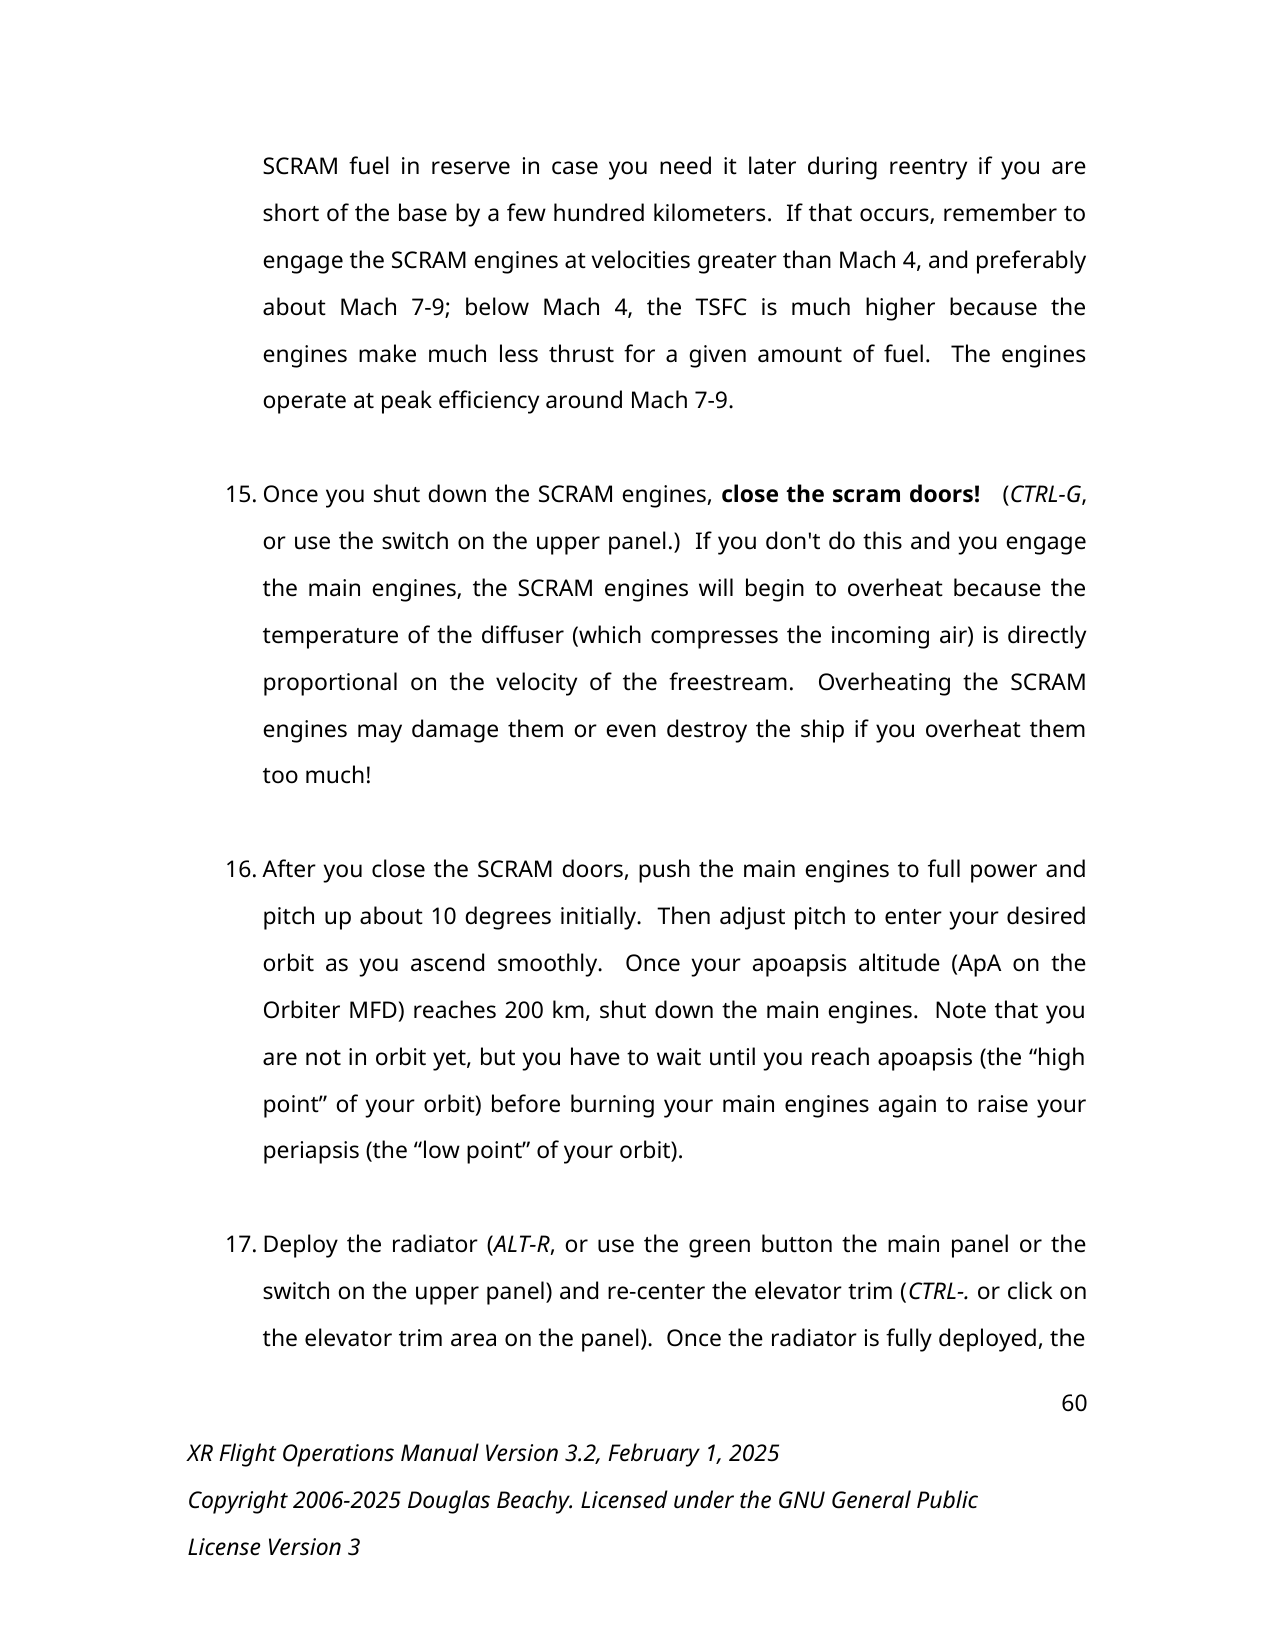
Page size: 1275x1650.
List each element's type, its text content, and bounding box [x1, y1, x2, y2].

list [225, 150, 1087, 416]
list After you close the SCRAM doors, push the main engines to full power and pitch up about 10 degrees initially. Then adjust pitch to enter your desired orbit as you ascend smoothly. Once your apoapsis altitude (ApA on the Orbiter MFD) reaches 200 km, shut down the main engines. Note that you are not in orbit yet, but you have to wait until you reach apoapsis (the “” of your orbit) before burning your main engines again to raise your periapsis (the “low point” of your orbit). [225, 853, 1087, 1166]
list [225, 1228, 1087, 1353]
list Once you shut down the SCRAM engines, close the scram doors! (CTRL-G, or use the switch on the upper panel.) If you don't do this and you engage the main engines, the SCRAM engines will begin to overheat because the temperature of the diffuser (which compresses the incoming air) is directly proportional on the velocity of the freestream. Overheating the SCRAM engines may damage them or even destroy the ship if you overheat them too much! [225, 478, 1087, 791]
